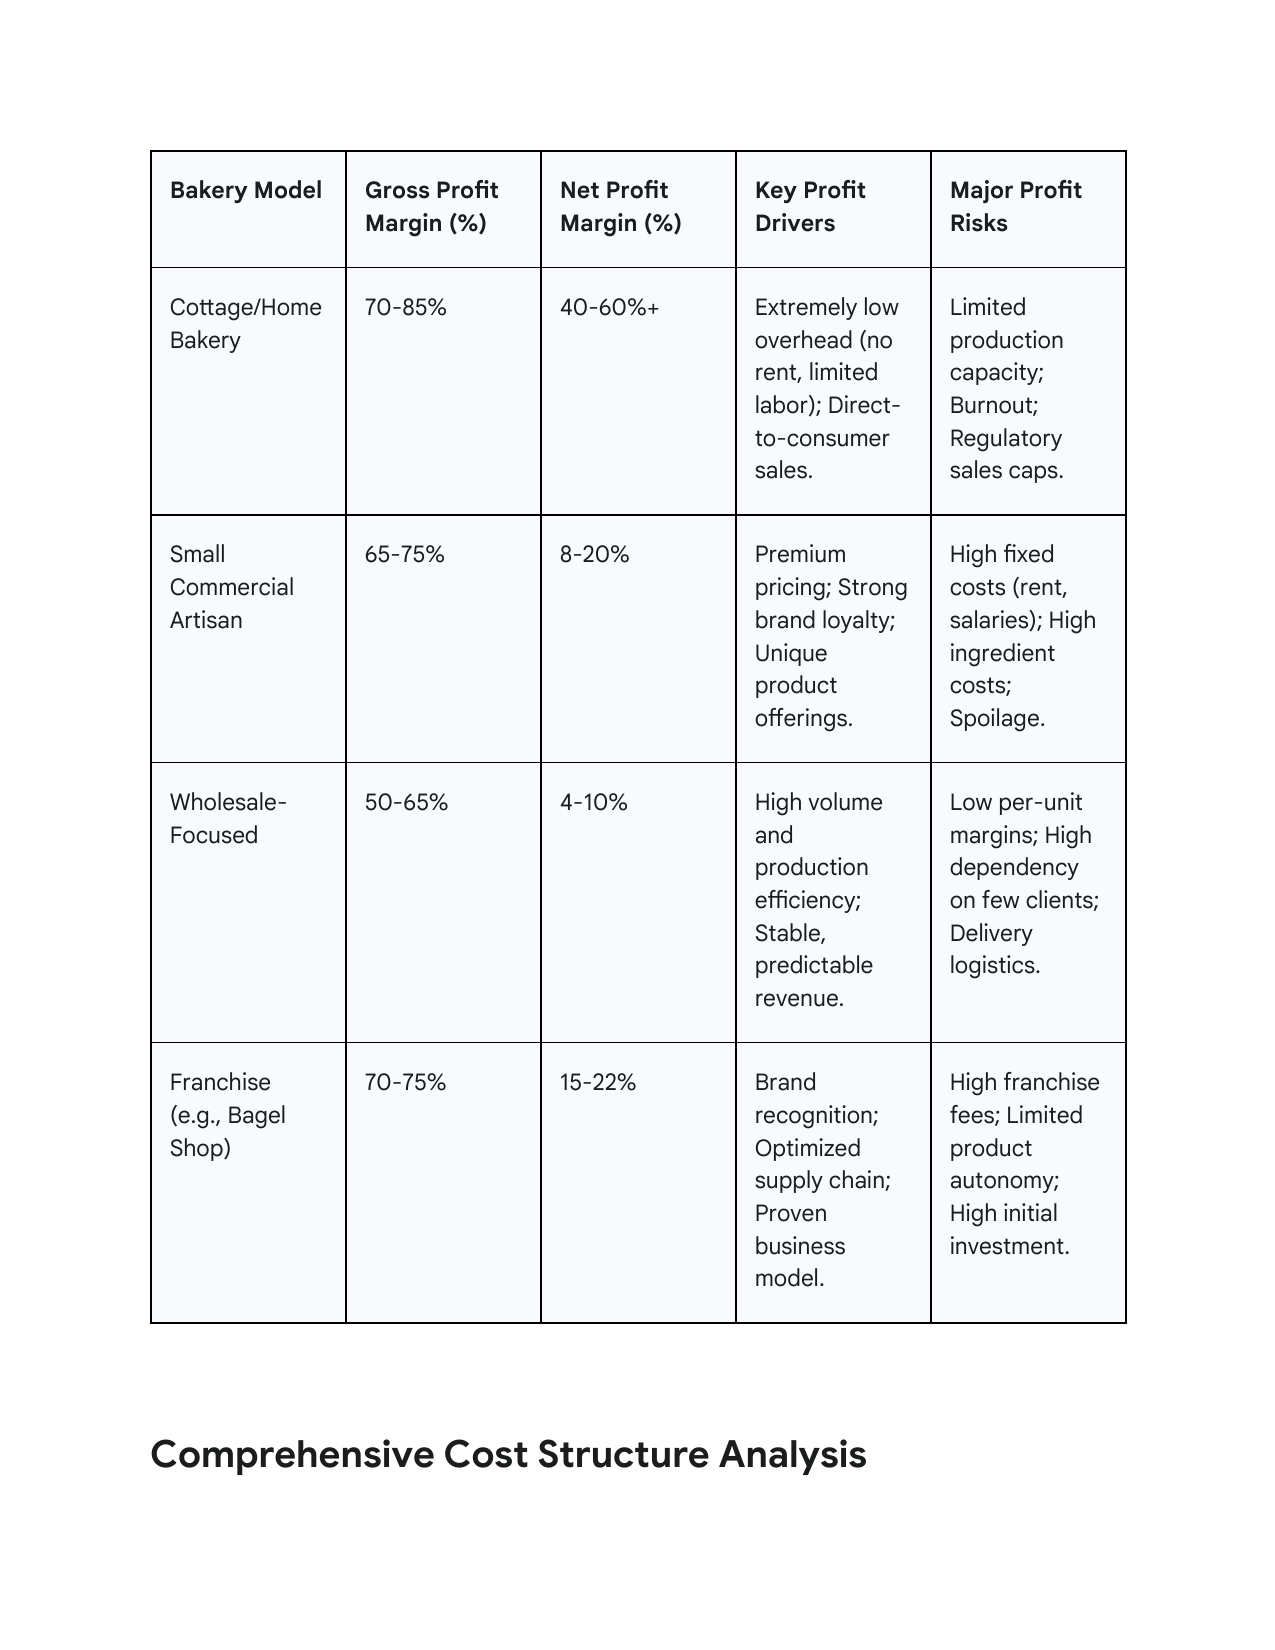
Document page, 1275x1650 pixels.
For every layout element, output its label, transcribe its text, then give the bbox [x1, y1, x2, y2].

table_cell Small Commercial Artisan [152, 516, 345, 762]
table_cell 40-60%+ [542, 268, 735, 514]
table_header Key Profit Drivers [737, 152, 930, 267]
table_cell High volume and production efficiency; Stable, predictable revenue. [737, 763, 930, 1042]
table_cell Premium pricing; Strong brand loyalty; Unique product offerings. [737, 516, 930, 762]
table_cell 65-75% [347, 516, 540, 762]
table_cell Limited production capacity; Burnout; Regulatory sales caps. [932, 268, 1125, 514]
table_cell Low per-unit margins; High dependency on few clients; Delivery logistics. [932, 763, 1125, 1042]
table_cell Extremely low overhead (no rent, limited labor); Direct-to-consumer sales. [737, 268, 930, 514]
table_cell 70-85% [347, 268, 540, 514]
table_header Bakery Model [152, 152, 345, 267]
subtitle Comprehensive Cost Structure Analysis [150, 1431, 1125, 1478]
table_header Net Profit Margin (%) [542, 152, 735, 267]
table_cell 4-10% [542, 763, 735, 1042]
table_cell High franchise fees; Limited product autonomy; High initial investment. [932, 1043, 1125, 1322]
table_header Gross Profit Margin (%) [347, 152, 540, 267]
table_cell Cottage/Home Bakery [152, 268, 345, 514]
table_cell 70-75% [347, 1043, 540, 1322]
table_header Major Profit Risks [932, 152, 1125, 267]
table_cell 50-65% [347, 763, 540, 1042]
table_cell Franchise (e.g., Bagel Shop) [152, 1043, 345, 1322]
table_cell Brand recognition; Optimized supply chain; Proven business model. [737, 1043, 930, 1322]
table_cell High fixed costs (rent, salaries); High ingredient costs; Spoilage. [932, 516, 1125, 762]
table_cell 15-22% [542, 1043, 735, 1322]
table_cell Wholesale-Focused [152, 763, 345, 1042]
table_cell 8-20% [542, 516, 735, 762]
